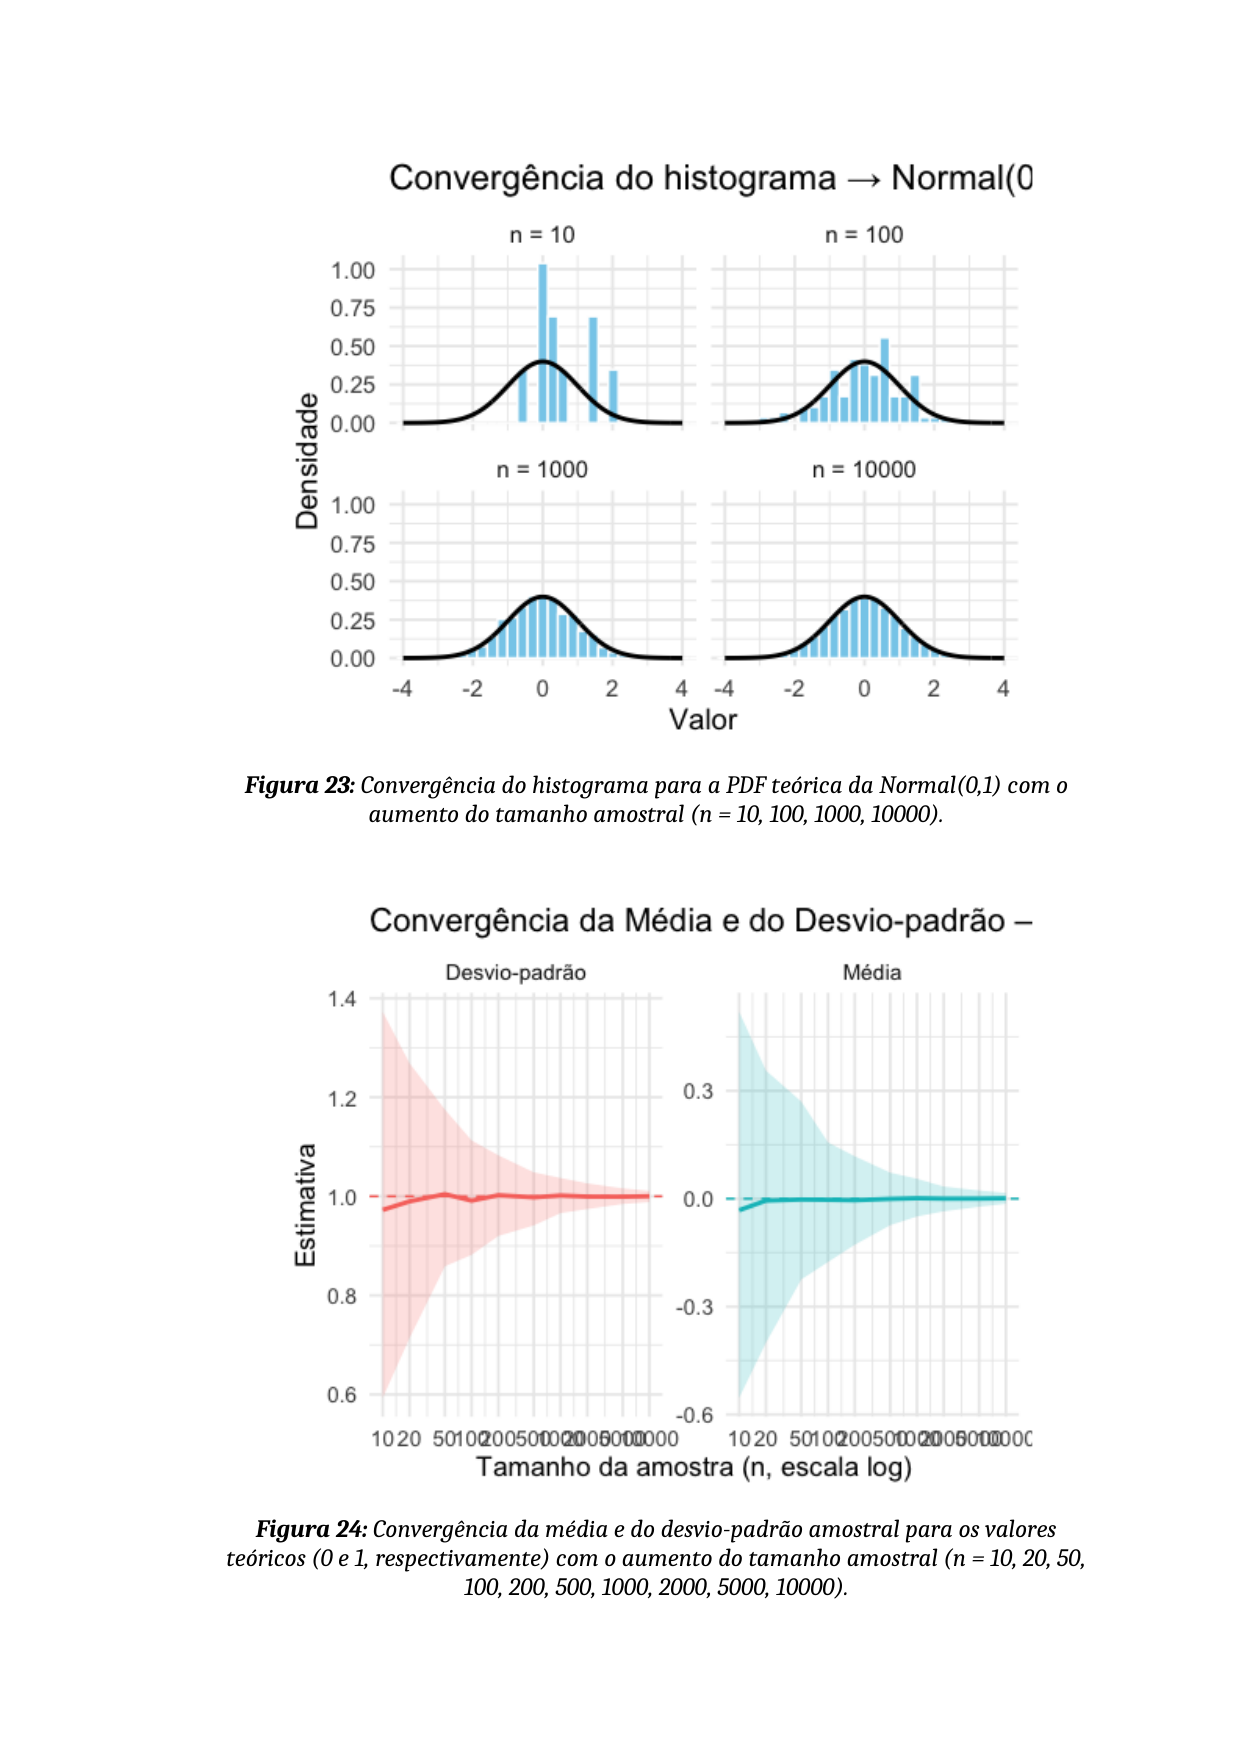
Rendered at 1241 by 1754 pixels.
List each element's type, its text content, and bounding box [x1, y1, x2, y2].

text Figura : Convergência da média e do desvio-padrão amostral para os valores teóricos (0 e 1, respectivamente) com o aumento do tamanho amostral (n = 10, 20, 50, 100, 200, 500, 1000, 2000, 5000, 10000). [225, 1515, 1090, 1602]
text Figura : Convergência do histograma para a PDF teórica da Normal(0,1) com o aumento do tamanho amostral (n = 10, 100, 1000, 10000). [225, 771, 1090, 828]
picture [282, 150, 1033, 750]
picture [282, 894, 1033, 1495]
